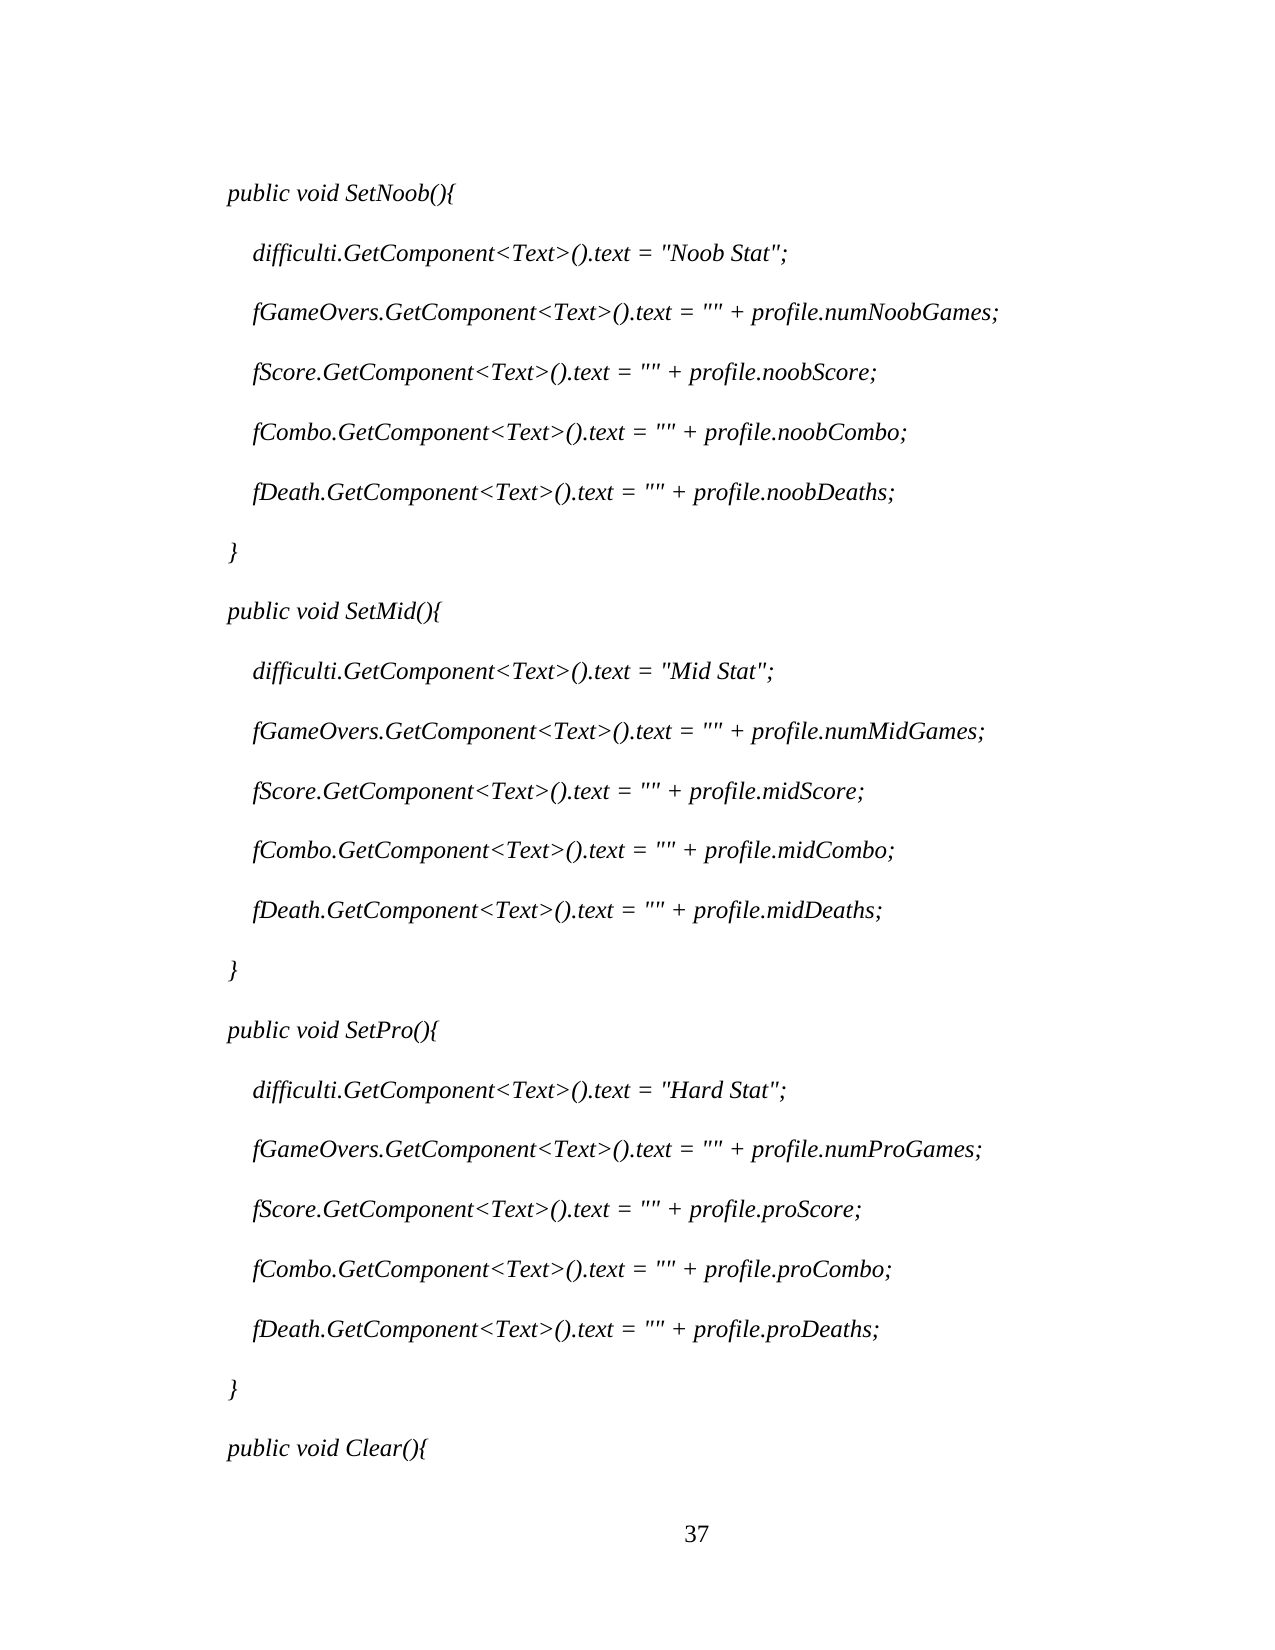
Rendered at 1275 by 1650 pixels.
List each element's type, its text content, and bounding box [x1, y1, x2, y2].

text } [177, 1374, 1216, 1402]
text public void Clear(){ [177, 1433, 1216, 1462]
text fCombo.GetComponent<Text>().text = "" + profile.midCombo; [177, 836, 1216, 864]
text difficulti.GetComponent<Text>().text = "Hard Stat"; [177, 1075, 1216, 1103]
text difficulti.GetComponent<Text>().text = "Mid Stat"; [177, 656, 1216, 685]
text fCombo.GetComponent<Text>().text = "" + profile.proCombo; [177, 1254, 1216, 1283]
text difficulti.GetComponent<Text>().text = "Noob Stat"; [177, 238, 1216, 266]
text fGameOvers.GetComponent<Text>().text = "" + profile.numMidGames; [177, 716, 1216, 745]
text fGameOvers.GetComponent<Text>().text = "" + profile.numNoobGames; [177, 297, 1216, 326]
text fScore.GetComponent<Text>().text = "" + profile.noobScore; [177, 357, 1216, 386]
text fDeath.GetComponent<Text>().text = "" + profile.noobDeaths; [177, 477, 1216, 506]
text fDeath.GetComponent<Text>().text = "" + profile.midDeaths; [177, 895, 1216, 924]
text } [177, 955, 1216, 984]
text fGameOvers.GetComponent<Text>().text = "" + profile.numProGames; [177, 1134, 1216, 1163]
text public void SetNoob(){ [177, 178, 1216, 207]
text fDeath.GetComponent<Text>().text = "" + profile.proDeaths; [177, 1314, 1216, 1343]
text public void SetPro(){ [177, 1015, 1216, 1044]
text fScore.GetComponent<Text>().text = "" + profile.proScore; [177, 1194, 1216, 1223]
text fScore.GetComponent<Text>().text = "" + profile.midScore; [177, 776, 1216, 804]
text fCombo.GetComponent<Text>().text = "" + profile.noobCombo; [177, 417, 1216, 446]
text } [177, 537, 1216, 565]
text public void SetMid(){ [177, 596, 1216, 625]
